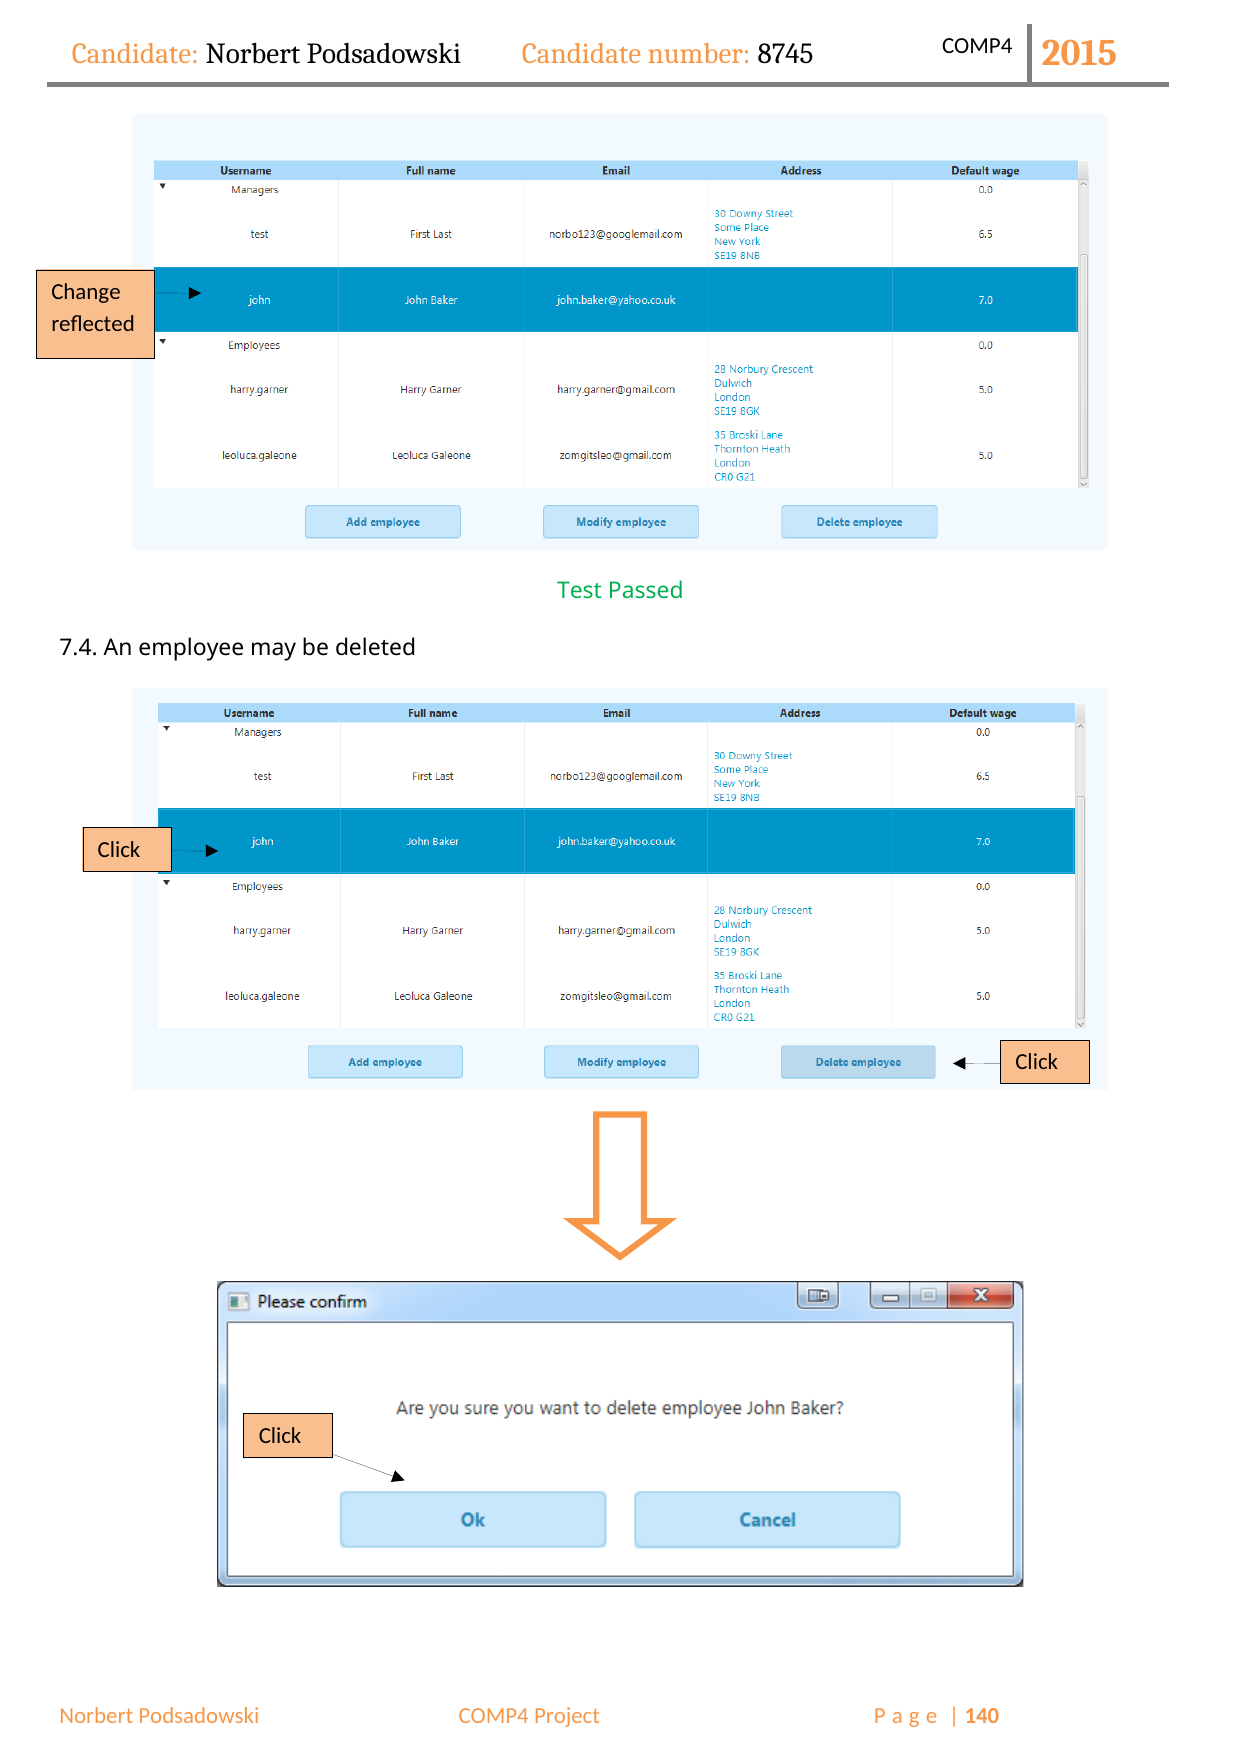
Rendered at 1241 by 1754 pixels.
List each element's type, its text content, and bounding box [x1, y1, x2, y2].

picture [132, 114, 1108, 550]
picture [132, 688, 1108, 1090]
text 7.4. An employee may be deleted [59, 631, 1181, 662]
text Test Passed [59, 574, 1181, 606]
picture [217, 1281, 1024, 1587]
